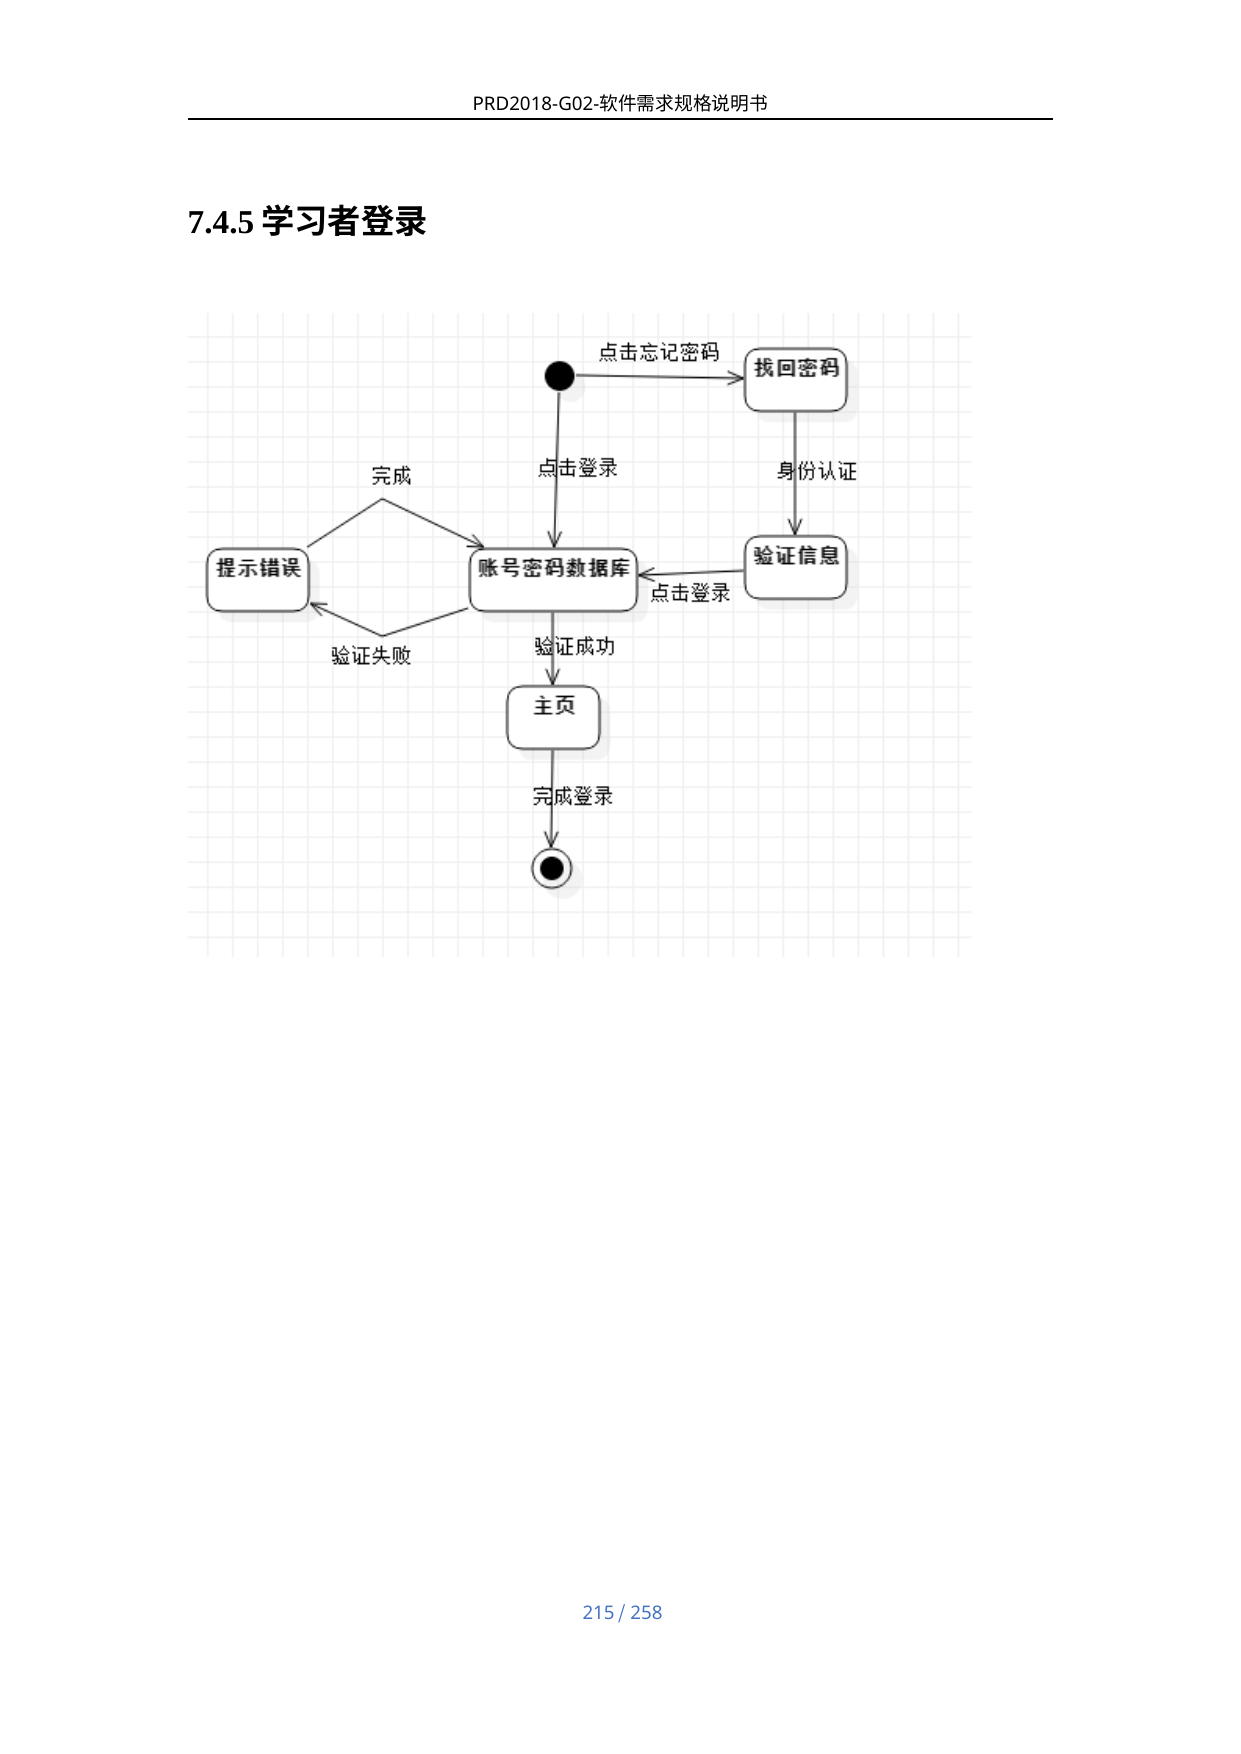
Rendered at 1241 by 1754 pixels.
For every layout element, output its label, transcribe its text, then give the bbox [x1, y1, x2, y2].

subtitle 7.4.5学习者登录 [187, 186, 1053, 251]
picture [187, 313, 972, 957]
